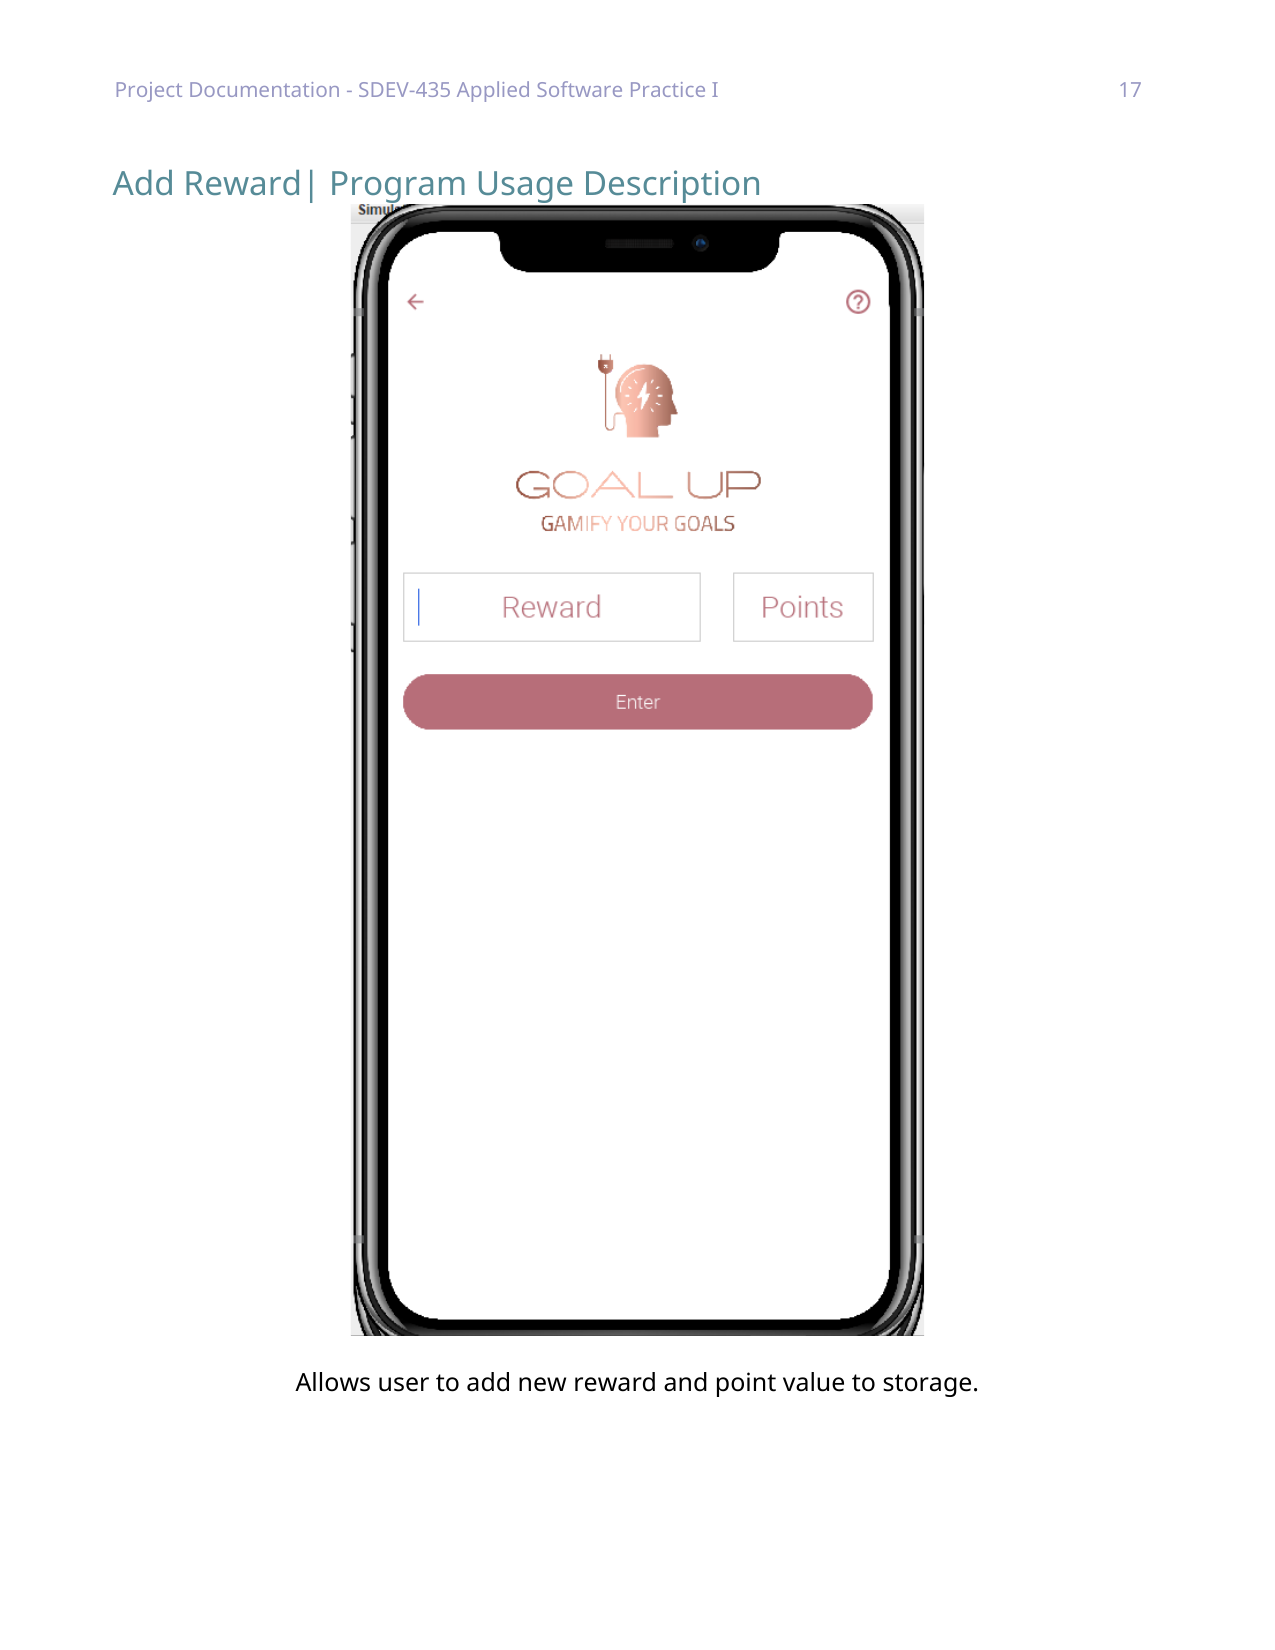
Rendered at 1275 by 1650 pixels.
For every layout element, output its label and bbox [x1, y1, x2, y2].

picture [350, 204, 925, 1336]
